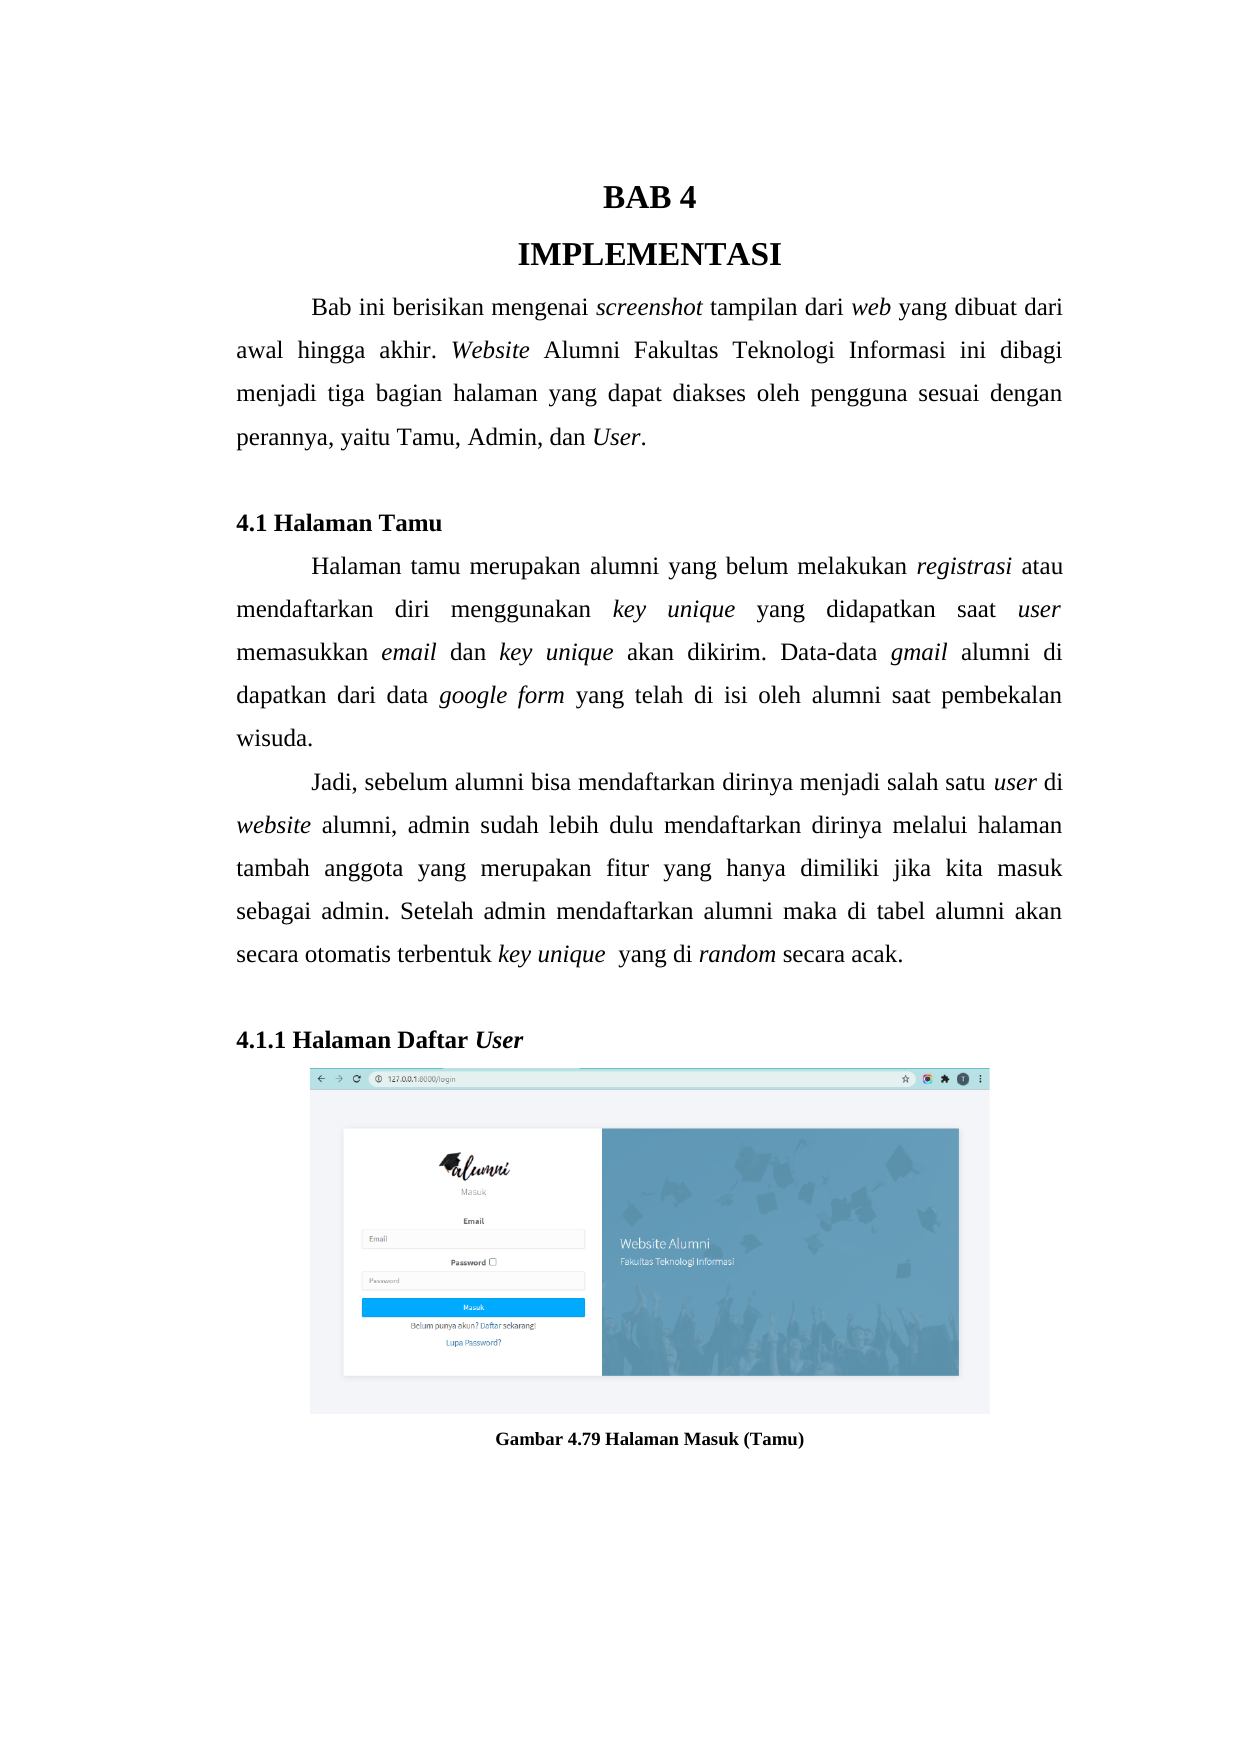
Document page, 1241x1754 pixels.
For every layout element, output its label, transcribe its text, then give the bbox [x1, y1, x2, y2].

subtitle IMPLEMENTASI [236, 177, 1063, 273]
text Bab ini berisikan mengenai screenshot tampilan dari web yang dibuat dari awal hingga akhir. Website Alumni Fakultas Teknologi Informasi ini dibagi menjadi tiga bagian halaman yang dapat diakses oleh pengguna sesuai dengan perannya, yaitu Tamu, Admin, dan User. [236, 292, 1063, 450]
picture [309, 1068, 990, 1414]
text Jadi, sebelum alumni bisa mendaftarkan dirinya menjadi salah satu user di website alumni, admin sudah lebih dulu mendaftarkan dirinya melalui halaman tambah anggota yang merupakan fitur yang hanya dimiliki jika kita masuk sebagai admin. Setelah admin mendaftarkan alumni maka di tabel alumni akan secara otomatis terbentuk key unique yang di random secara acak. [236, 767, 1063, 968]
subtitle Halaman Daftar User [236, 1025, 1063, 1054]
subtitle Halaman Tamu [236, 508, 1063, 537]
text Halaman tamu merupakan alumni yang belum melakukan registrasi atau mendaftarkan diri menggunakan key unique yang didapatkan saat user memasukkan email dan key unique akan dikirim. Data-data gmail alumni di dapatkan dari data google form yang telah di isi oleh alumni saat pembekalan wisuda. [236, 551, 1063, 752]
